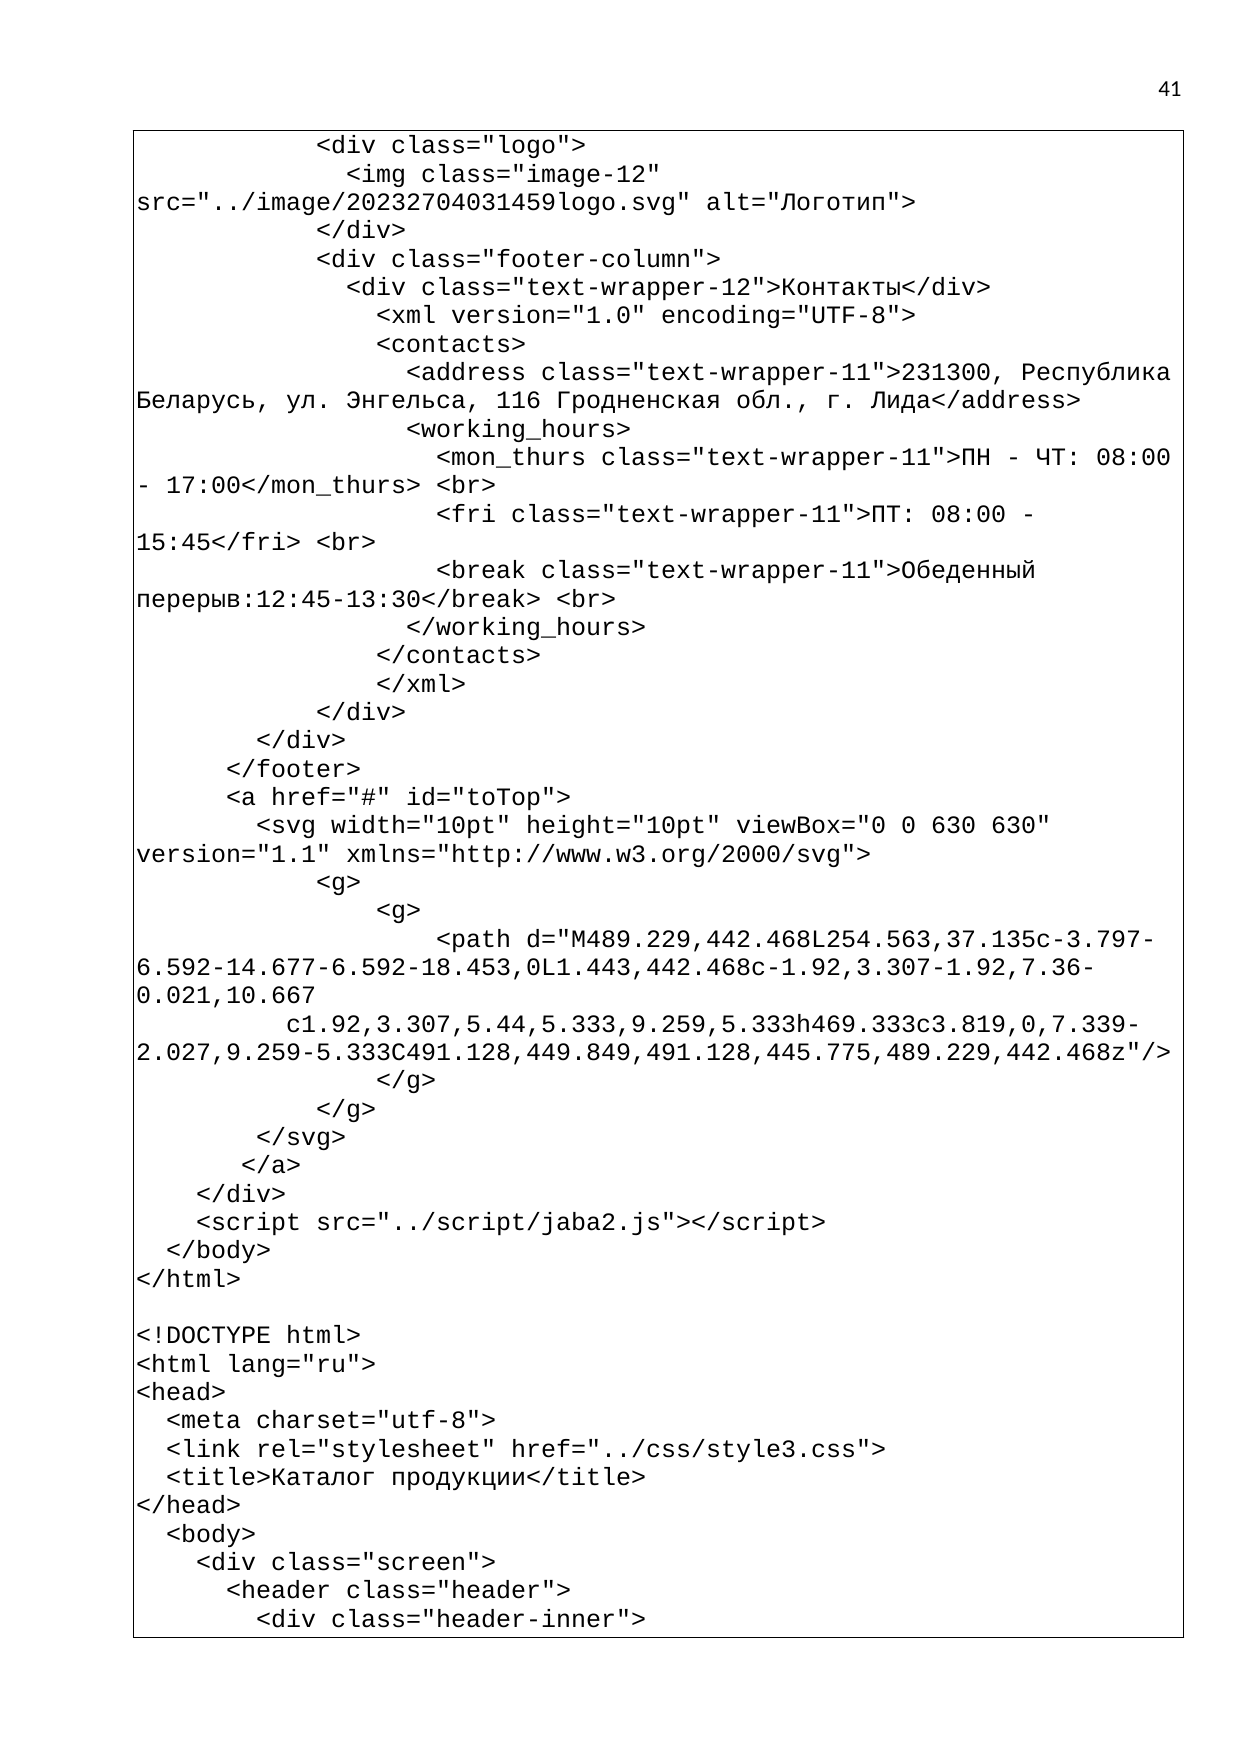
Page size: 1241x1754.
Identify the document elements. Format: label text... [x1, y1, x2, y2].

text <meta charset="utf-8"> [136, 1408, 1181, 1436]
text <div class="logo"> [134, 131, 1183, 161]
text <link rel="stylesheet" href="../css/style3.css"> [136, 1436, 1181, 1465]
text <title>Каталог продукции</title> [136, 1465, 1181, 1493]
text <div class="header-inner"> [134, 1603, 1183, 1637]
text <div class="footer-column"> [136, 246, 1181, 275]
text </contacts> [136, 643, 1181, 671]
text <!DOCTYPE html> [136, 1323, 1181, 1351]
text <fri class="text-wrapper-11">ПТ: 08:00 - 15:45</fri> <br> [136, 501, 1181, 558]
text </a> [136, 1153, 1181, 1181]
text <script src="../script/jaba2.js"></script> [136, 1210, 1181, 1238]
text <g> [136, 898, 1181, 926]
text </g> [136, 1096, 1181, 1125]
text <img class="image-12" src="../image/20232704031459logo.svg" alt="Логотип"> [136, 161, 1181, 218]
text <g> [136, 870, 1181, 898]
text </working_hours> [136, 615, 1181, 643]
text <head> [136, 1380, 1181, 1408]
text <html lang="ru"> [136, 1351, 1181, 1380]
text </footer> [136, 756, 1181, 785]
text </body> [136, 1238, 1181, 1266]
text <svg width="10pt" height="10pt" viewBox="0 0 630 630" version="1.1" xmlns="http://www.w3.org/2000/svg"> [136, 813, 1181, 870]
text <working_hours> [136, 416, 1181, 445]
text </xml> [136, 671, 1181, 700]
text </g> [136, 1068, 1181, 1096]
text </head> [136, 1493, 1181, 1521]
text c1.92,3.307,5.44,5.333,9.259,5.333h469.333c3.819,0,7.339-2.027,9.259-5.333C491.128,449.849,491.128,445.775,489.229,442.468z"/> [136, 1011, 1181, 1068]
text <path d="M489.229,442.468L254.563,37.135c-3.797-6.592-14.677-6.592-18.453,0L1.443,442.468c-1.92,3.307-1.92,7.36-0.021,10.667 [136, 926, 1181, 1011]
text <div class="screen"> [136, 1550, 1181, 1578]
text <a href="#" id="toTop"> [136, 785, 1181, 813]
text <xml version="1.0" encoding="UTF-8"> [136, 303, 1181, 331]
text <mon_thurs class="text-wrapper-11">ПН - ЧТ: 08:00 - 17:00</mon_thurs> <br> [136, 445, 1181, 501]
text <header class="header"> [136, 1578, 1181, 1603]
text </div> [136, 1181, 1181, 1210]
text <body> [136, 1521, 1181, 1550]
text </div> [136, 700, 1181, 728]
text <address class="text-wrapper-11">231300, Республика Беларусь, ул. Энгельса, 116 Гродненская обл., г. Лида</address> [136, 360, 1181, 416]
text </div> [136, 218, 1181, 246]
text <div class="text-wrapper-12">Контакты</div> [136, 275, 1181, 303]
text </div> [136, 728, 1181, 756]
text <break class="text-wrapper-11">Обеденный перерыв:12:45-13:30</break> <br> [136, 558, 1181, 615]
text <contacts> [136, 331, 1181, 360]
text </html> [136, 1266, 1181, 1295]
text </svg> [136, 1125, 1181, 1153]
